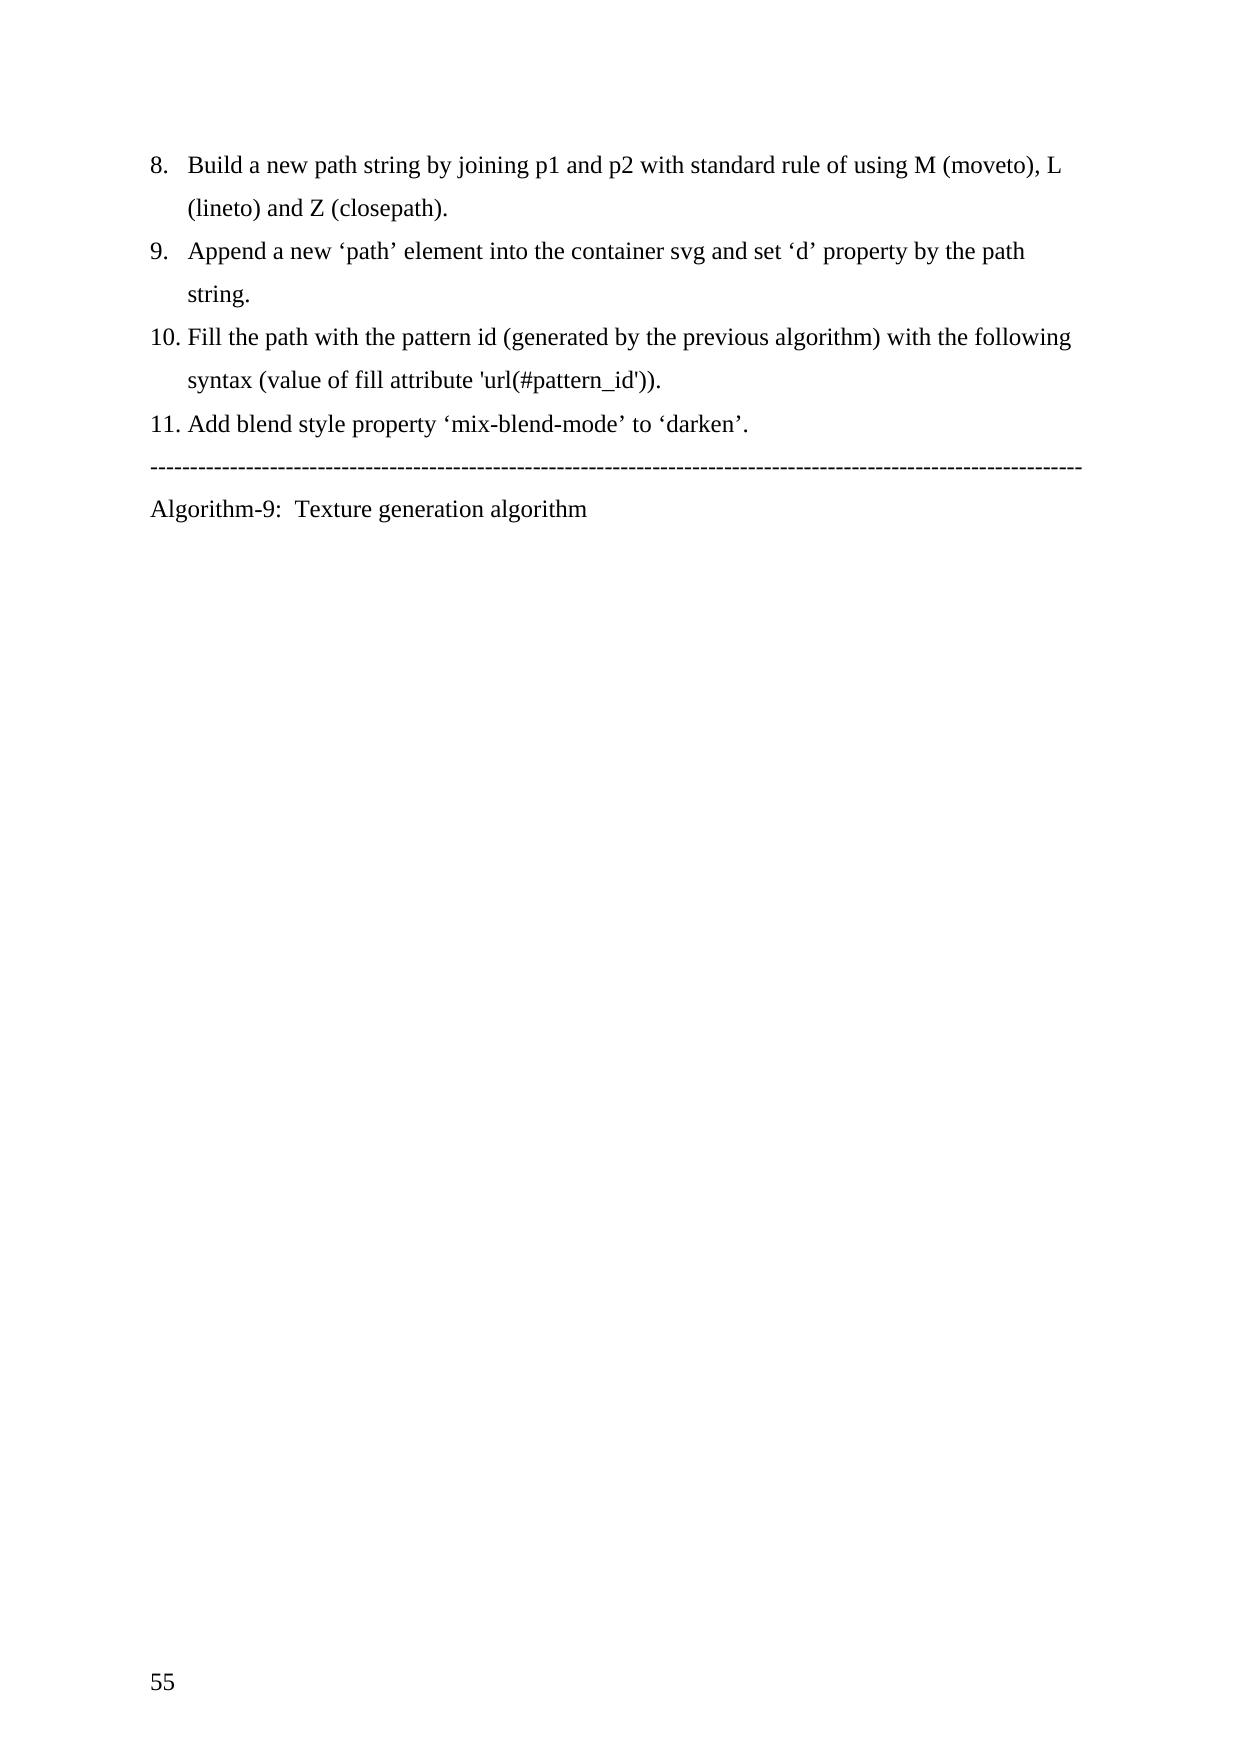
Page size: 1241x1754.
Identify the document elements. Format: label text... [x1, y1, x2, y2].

list Fill the path with the pattern id (generated by the previous algorithm) with the following syntax (value of fill attribute 'url(#pattern_id')). [150, 322, 1090, 394]
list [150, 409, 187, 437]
list Append a new ‘path’ element into the container svg and set ‘d’ property by the path string. [150, 236, 1090, 308]
text ---------------------------------------------------------------------------------------------------------------------Algorithm-9: Texture generation algorithm [150, 452, 1090, 523]
list Build a new path string by joining p1 and p2 with standard rule of using M (moveto), L (lineto) and Z (closepath). [150, 150, 1090, 222]
list Add blend style property ‘mix-blend-mode’ to ‘darken’. [451, 409, 1090, 437]
